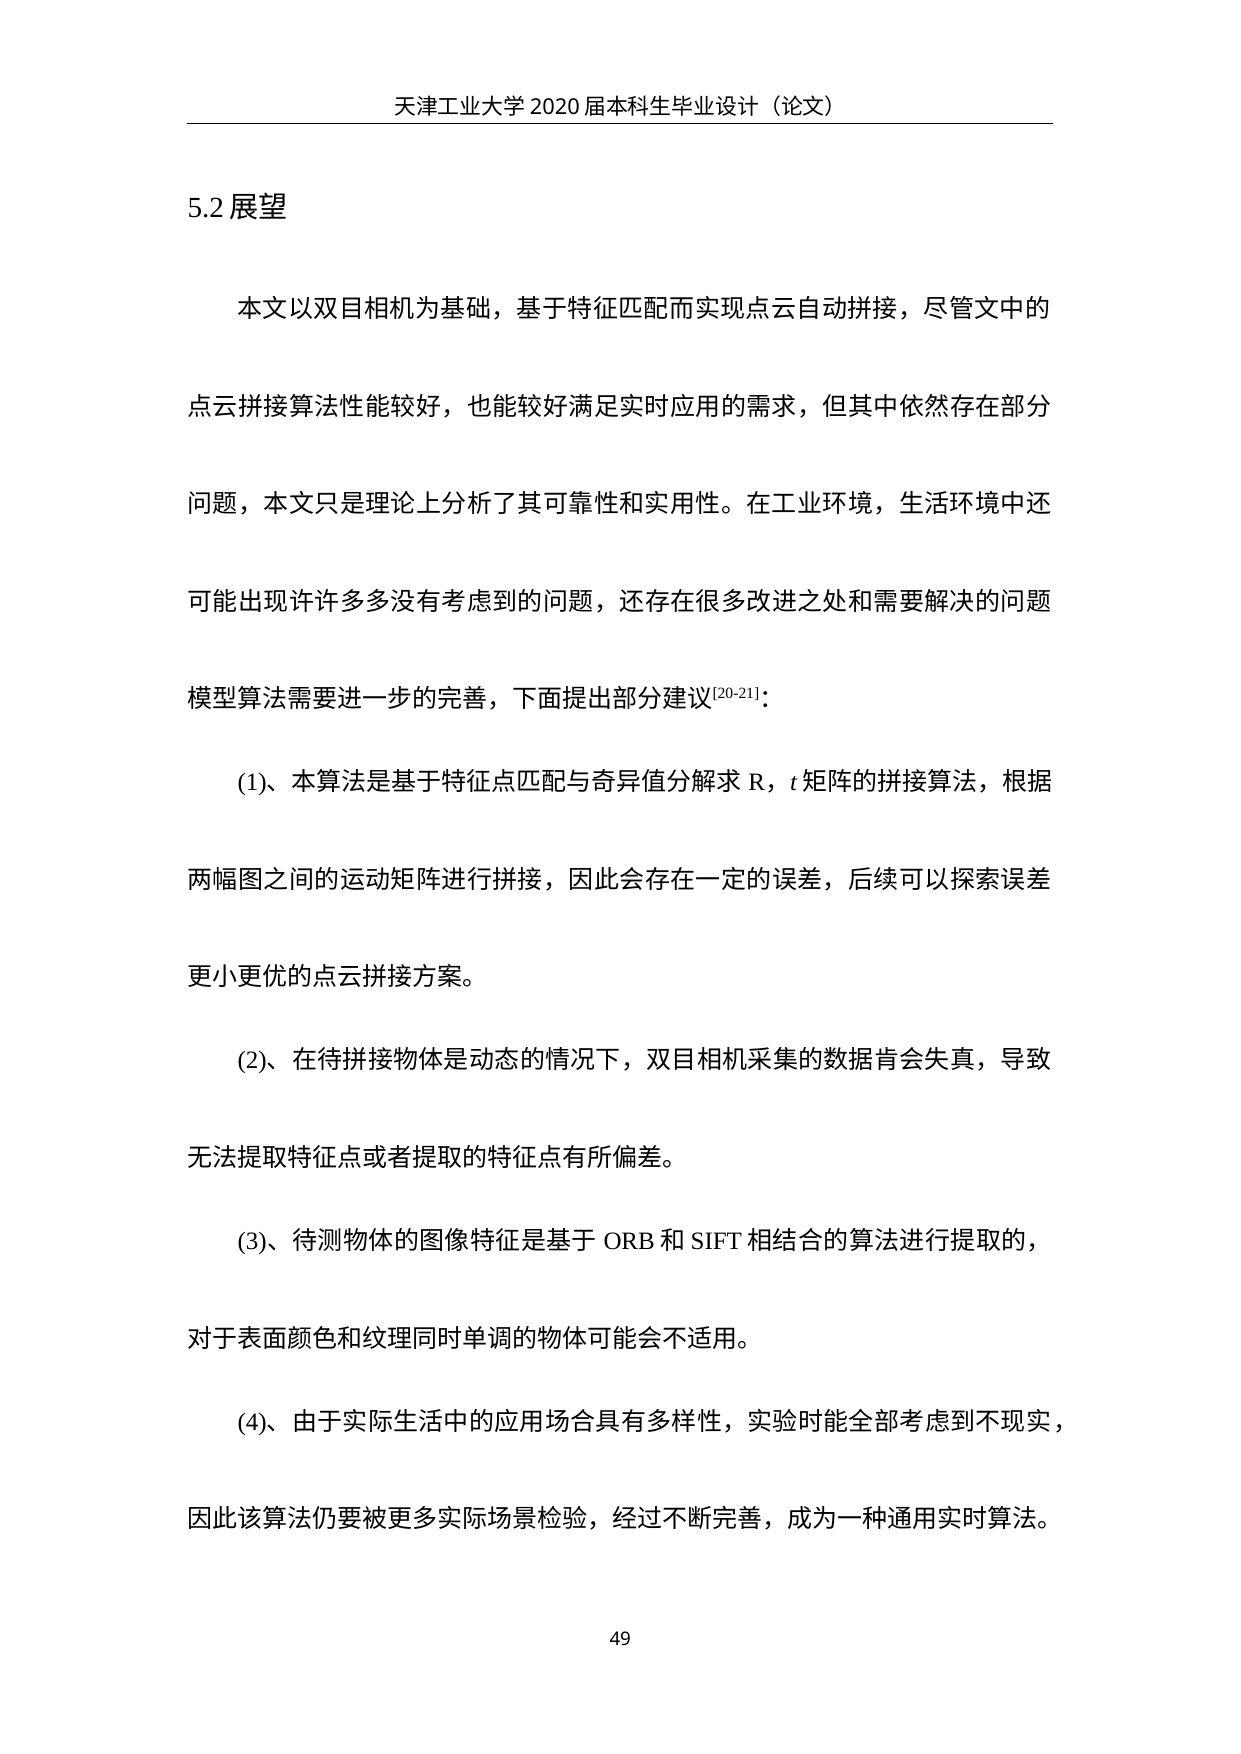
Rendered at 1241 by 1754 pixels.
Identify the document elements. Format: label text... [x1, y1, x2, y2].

text (3)、待测物体的图像特征是基于ORB和SIFT相结合的算法进行提取的，对于表面颜色和纹理同时单调的物体可能会不适用。 [187, 1206, 1053, 1369]
text (2)、在待拼接物体是动态的情况下，双目相机采集的数据肯会失真，导致无法提取特征点或者提取的特征点有所偏差。 [187, 1026, 1053, 1188]
text 本文以双目相机为基础，基于特征匹配而实现点云自动拼接，尽管文中的点云拼接算法性能较好，也能较好满足实时应用的需求，但其中依然存在部分问题，本文只是理论上分析了其可靠性和实用性。在工业环境，生活环境中还可能出现许许多多没有考虑到的问题，还存在很多改进之处和需要解决的问题，模型算法需要进一步的完善，下面提出部分建议[20-21]： [187, 274, 1053, 729]
subtitle 5.2展望 [187, 172, 1053, 237]
text (4)、由于实际生活中的应用场合具有多样性，实验时能全部考虑到不现实，因此该算法仍要被更多实际场景检验，经过不断完善，成为一种通用实时算法。 [187, 1387, 1053, 1549]
text (1)、本算法是基于特征点匹配与奇异值分解求R，t矩阵的拼接算法，根据两幅图之间的运动矩阵进行拼接，因此会存在一定的误差，后续可以探索误差更小更优的点云拼接方案。 [187, 747, 1053, 1007]
